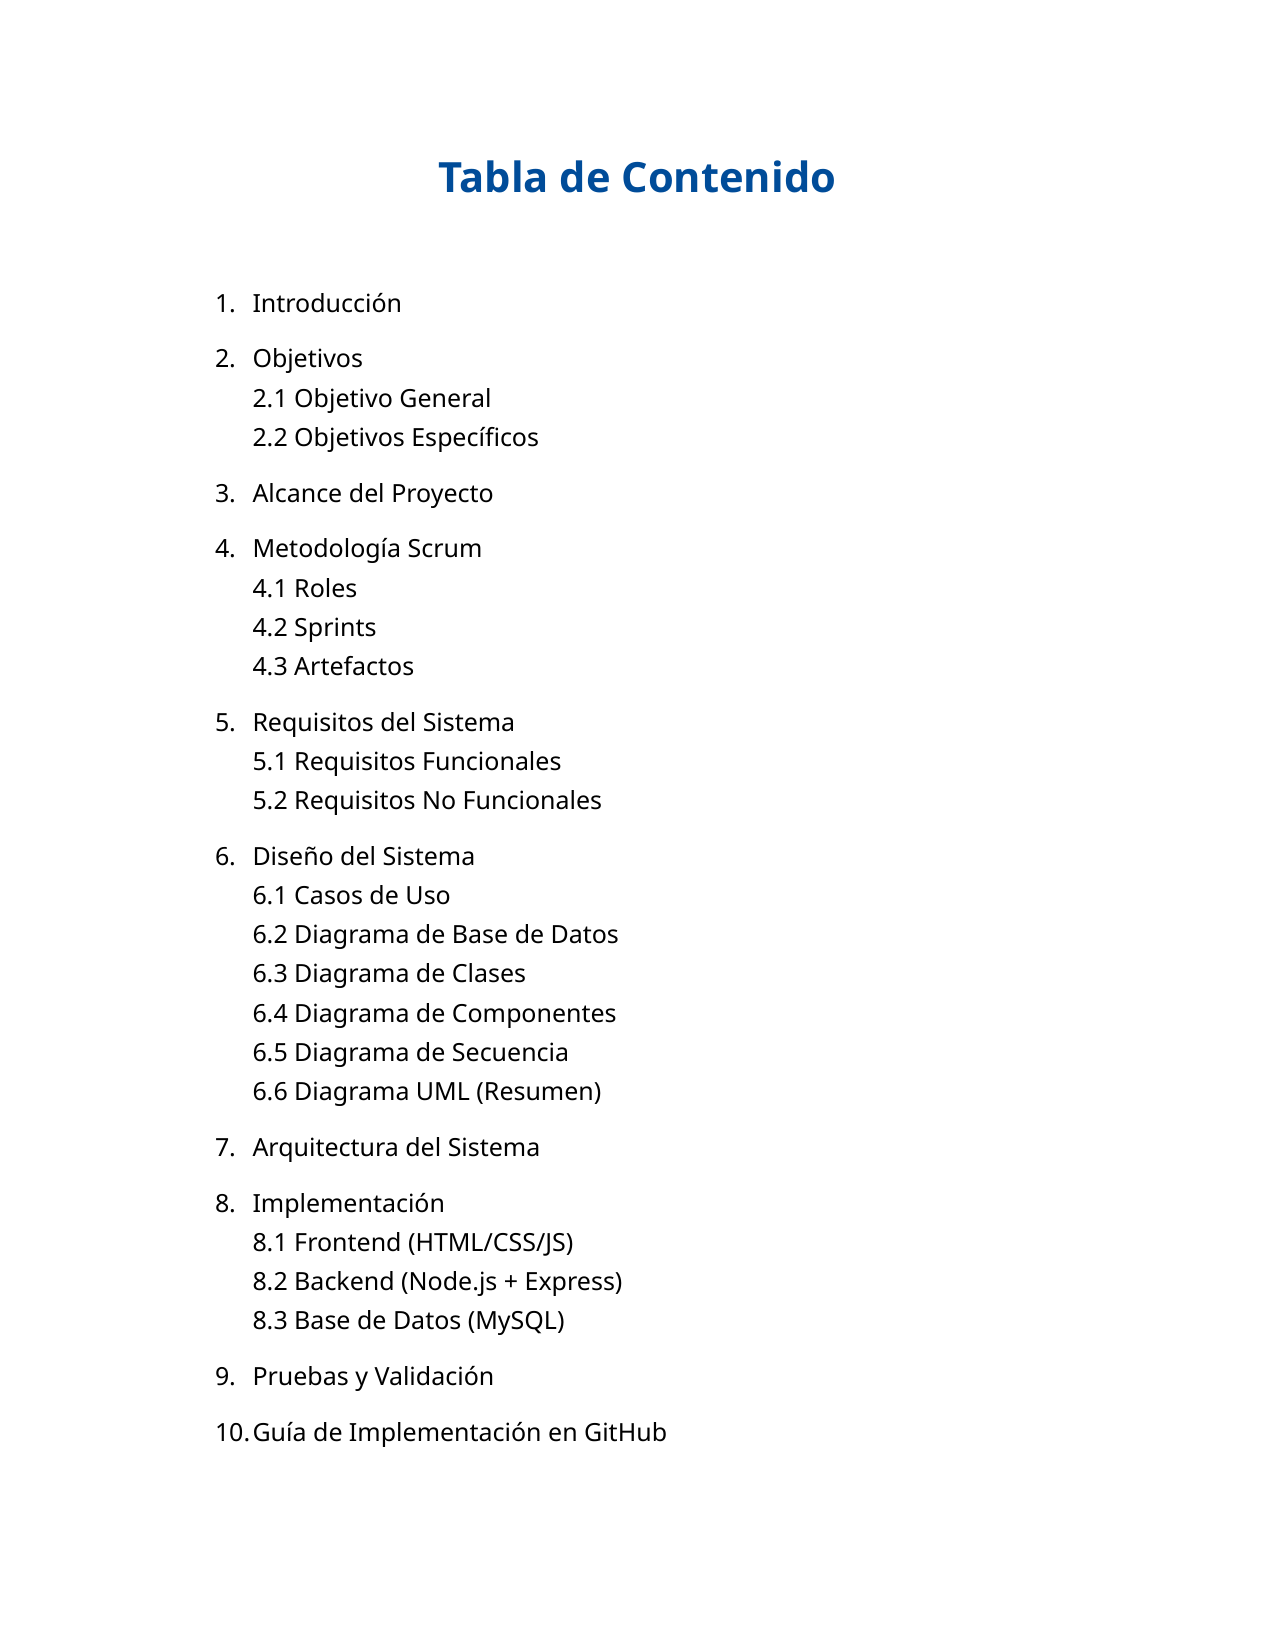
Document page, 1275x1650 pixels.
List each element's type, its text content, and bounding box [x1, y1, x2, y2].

list Alcance del Proyecto [215, 475, 1098, 509]
list Requisitos del Sistema 5.1 Requisitos Funcionales 5.2 Requisitos No Funcionales [215, 704, 1098, 817]
list Diseño del Sistema 6.1 Casos de Uso 6.2 Diagrama de Base de Datos 6.3 Diagrama de Clases 6.4 Diagrama de Componentes 6.5 Diagrama de Secuencia 6.6 Diagrama UML (Resumen) [215, 839, 1098, 1108]
list Implementación 8.1 Frontend (HTML/CSS/JS) 8.2 Backend (Node.js + Express) 8.3 Base de Datos (MySQL) [215, 1185, 1098, 1337]
list Pruebas y Validación [215, 1359, 1098, 1393]
text Tabla de Contenido [177, 148, 1098, 204]
list Introducción [215, 285, 1098, 319]
list Metodología Scrum 4.1 Roles 4.2 Sprints 4.3 Artefactos [215, 531, 1098, 683]
list Guía de Implementación en GitHub [215, 1414, 1098, 1448]
list Arquitectura del Sistema [215, 1129, 1098, 1163]
list Objetivos 2.1 Objetivo General 2.2 Objetivos Específicos [215, 341, 1098, 453]
